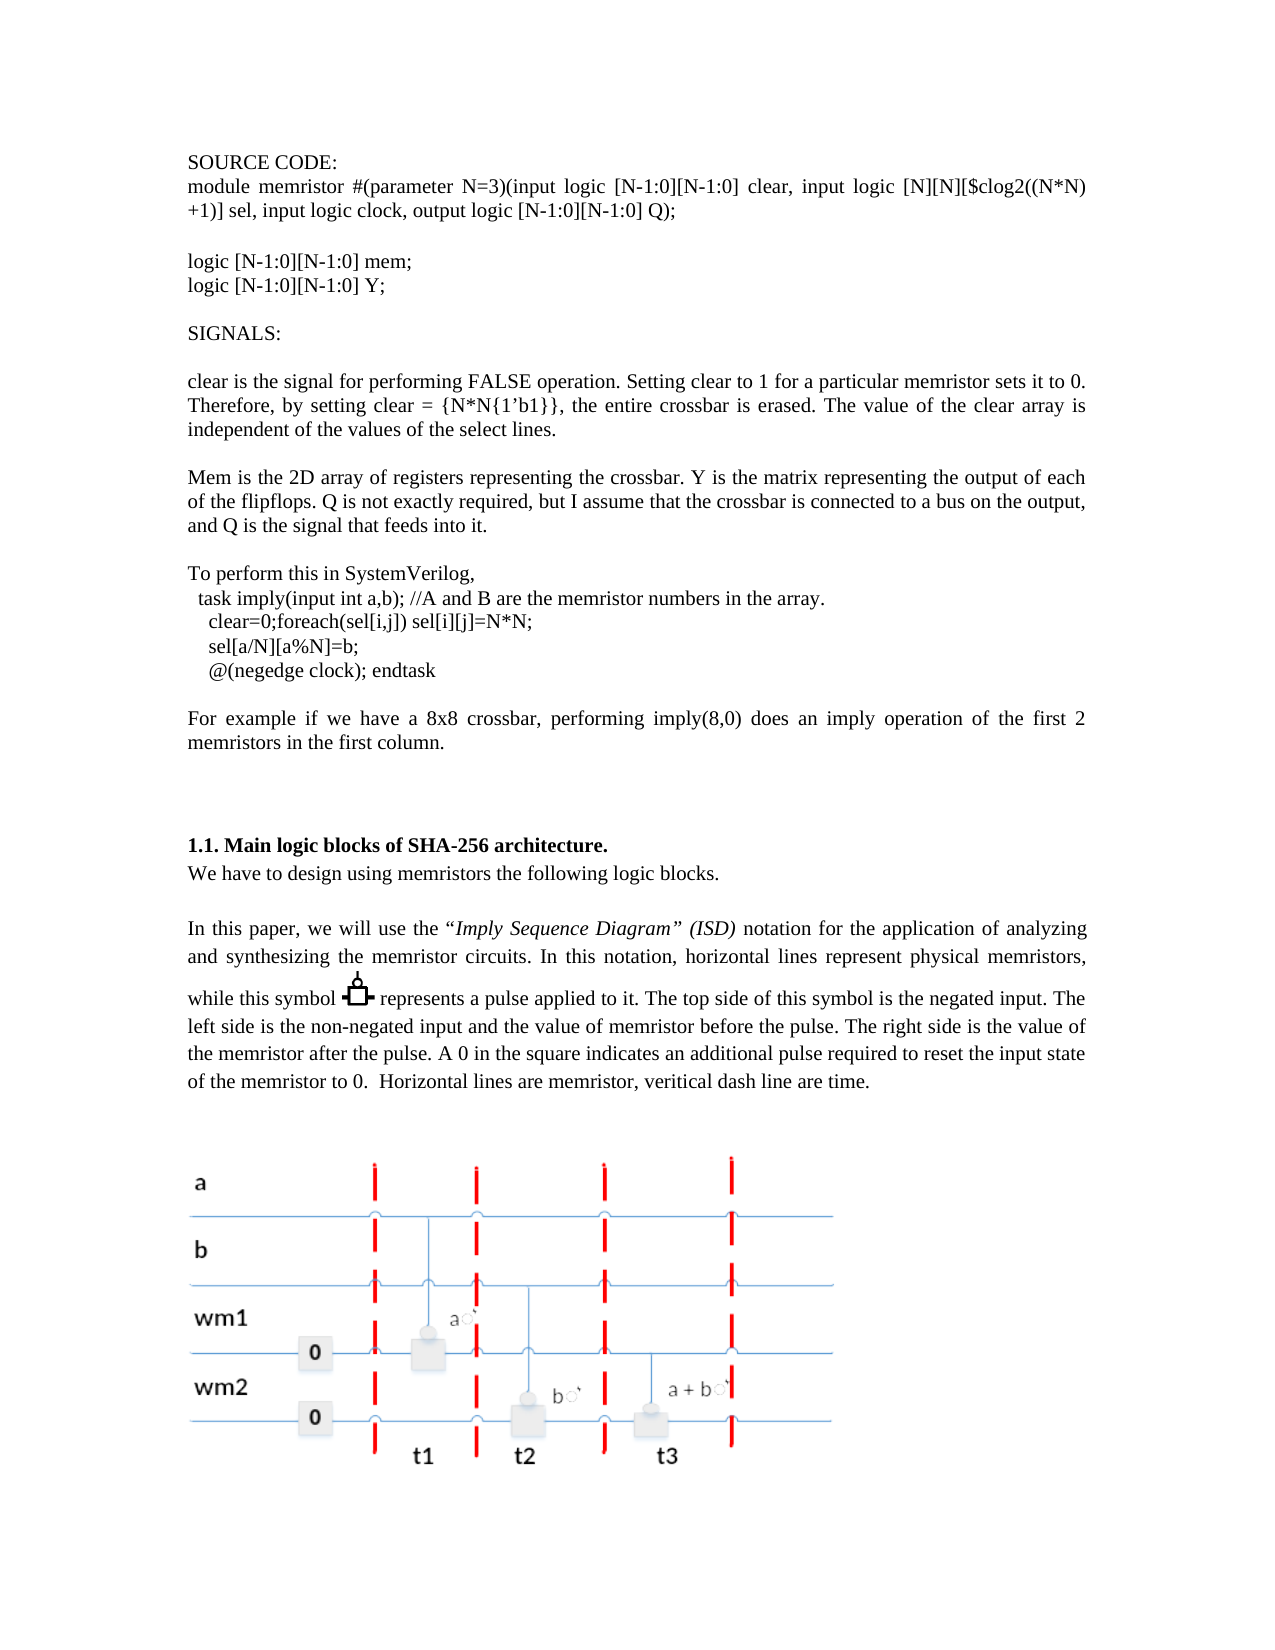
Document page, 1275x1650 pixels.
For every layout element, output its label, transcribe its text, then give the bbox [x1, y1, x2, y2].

text clear is the signal for performing FALSE operation. Setting clear to 1 for a particular memristor sets it to 0. Therefore, by setting clear = {N*N{1’b1}}, the entire crossbar is erased. The value of the clear array is independent of the values of the select lines. [187, 369, 1087, 441]
text To perform this in SystemVerilog, [187, 561, 1087, 585]
text 1.1. Main logic blocks of SHA-256 architecture. [187, 833, 1087, 857]
text task imply(input int a,b); //A and B are the memristor numbers in the array. [187, 585, 1087, 609]
picture [342, 971, 375, 1006]
text logic [N-1:0][N-1:0] mem; [187, 248, 1087, 273]
text For example if we have a 8x8 crossbar, performing imply(8,0) does an imply operation of the first 2 memristors in the first column. [187, 706, 1087, 754]
text In this paper, we will use the “Imply Sequence Diagram” (ISD) notation for the application of analyzing and synthesizing the memristor circuits. In this notation, horizontal lines represent physical memristors, while this symbol represents a pulse applied to it. The top side of this symbol is the negated input. The left side is the non-negated input and the value of memristor before the pulse. The right side is the value of the memristor after the pulse. A 0 in the square indicates an additional pulse required to reset the input state of the memristor to 0. Horizontal lines are memristor, veritical dash line are time. [187, 916, 1087, 1093]
text SOURCE CODE: [187, 150, 1087, 174]
text logic [N-1:0][N-1:0] Y; [187, 273, 1087, 297]
text Mem is the 2D array of registers representing the crossbar. Y is the matrix representing the output of each of the flipflops. Q is not exactly required, but I assume that the crossbar is connected to a bus on the output, and Q is the signal that feeds into it. [187, 465, 1087, 537]
text SIGNALS: [187, 321, 1087, 345]
text module memristor #(parameter N=3)(input logic [N-1:0][N-1:0] clear, input logic [N][N][$clog2((N*N)+1)] sel, input logic clock, output logic [N-1:0][N-1:0] Q); [187, 174, 1087, 222]
text @(negedge clock); endtask [187, 658, 1087, 682]
text We have to design using memristors the following logic blocks. [187, 861, 1087, 885]
text clear=0;foreach(sel[i,j]) sel[i][j]=N*N; [187, 609, 1087, 633]
text sel[a/N][a%N]=b; [187, 633, 1087, 658]
